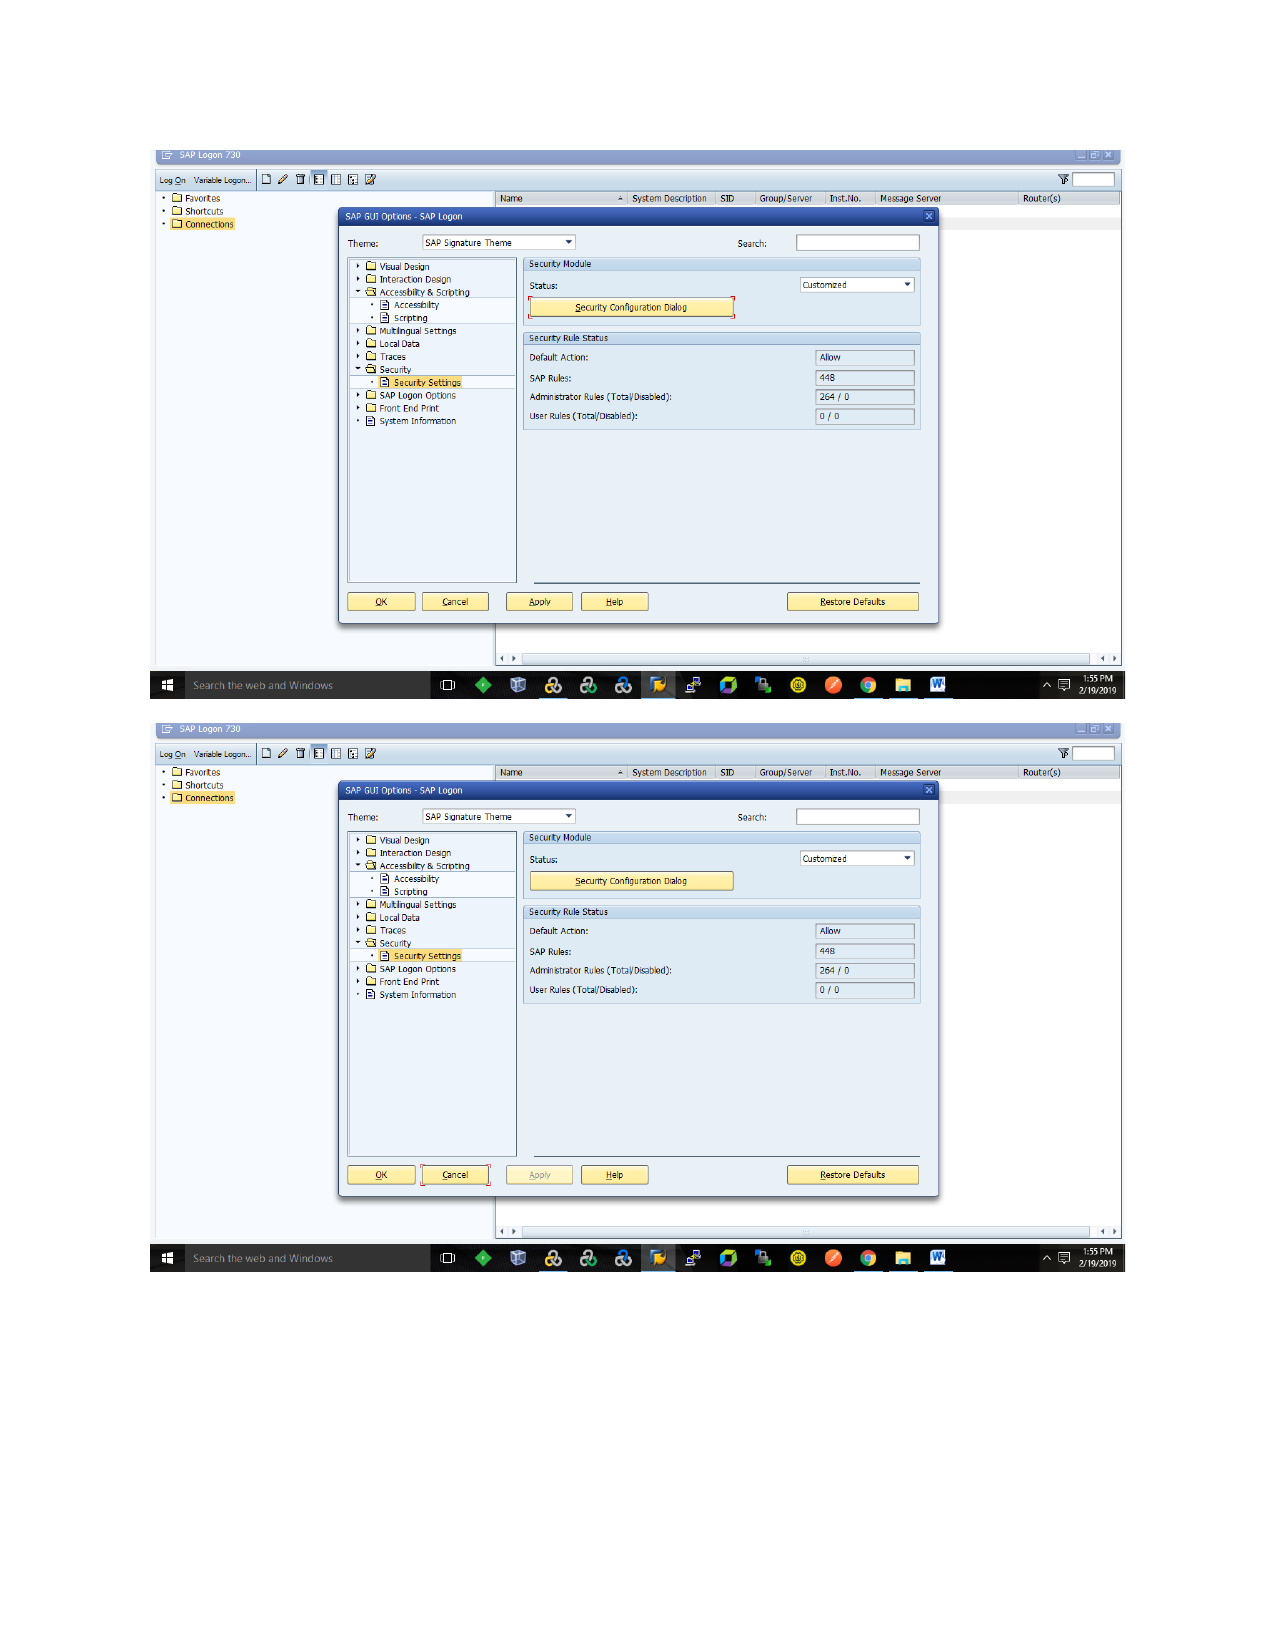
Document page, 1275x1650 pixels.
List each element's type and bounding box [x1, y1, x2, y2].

picture [150, 150, 1125, 699]
picture [150, 723, 1125, 1272]
